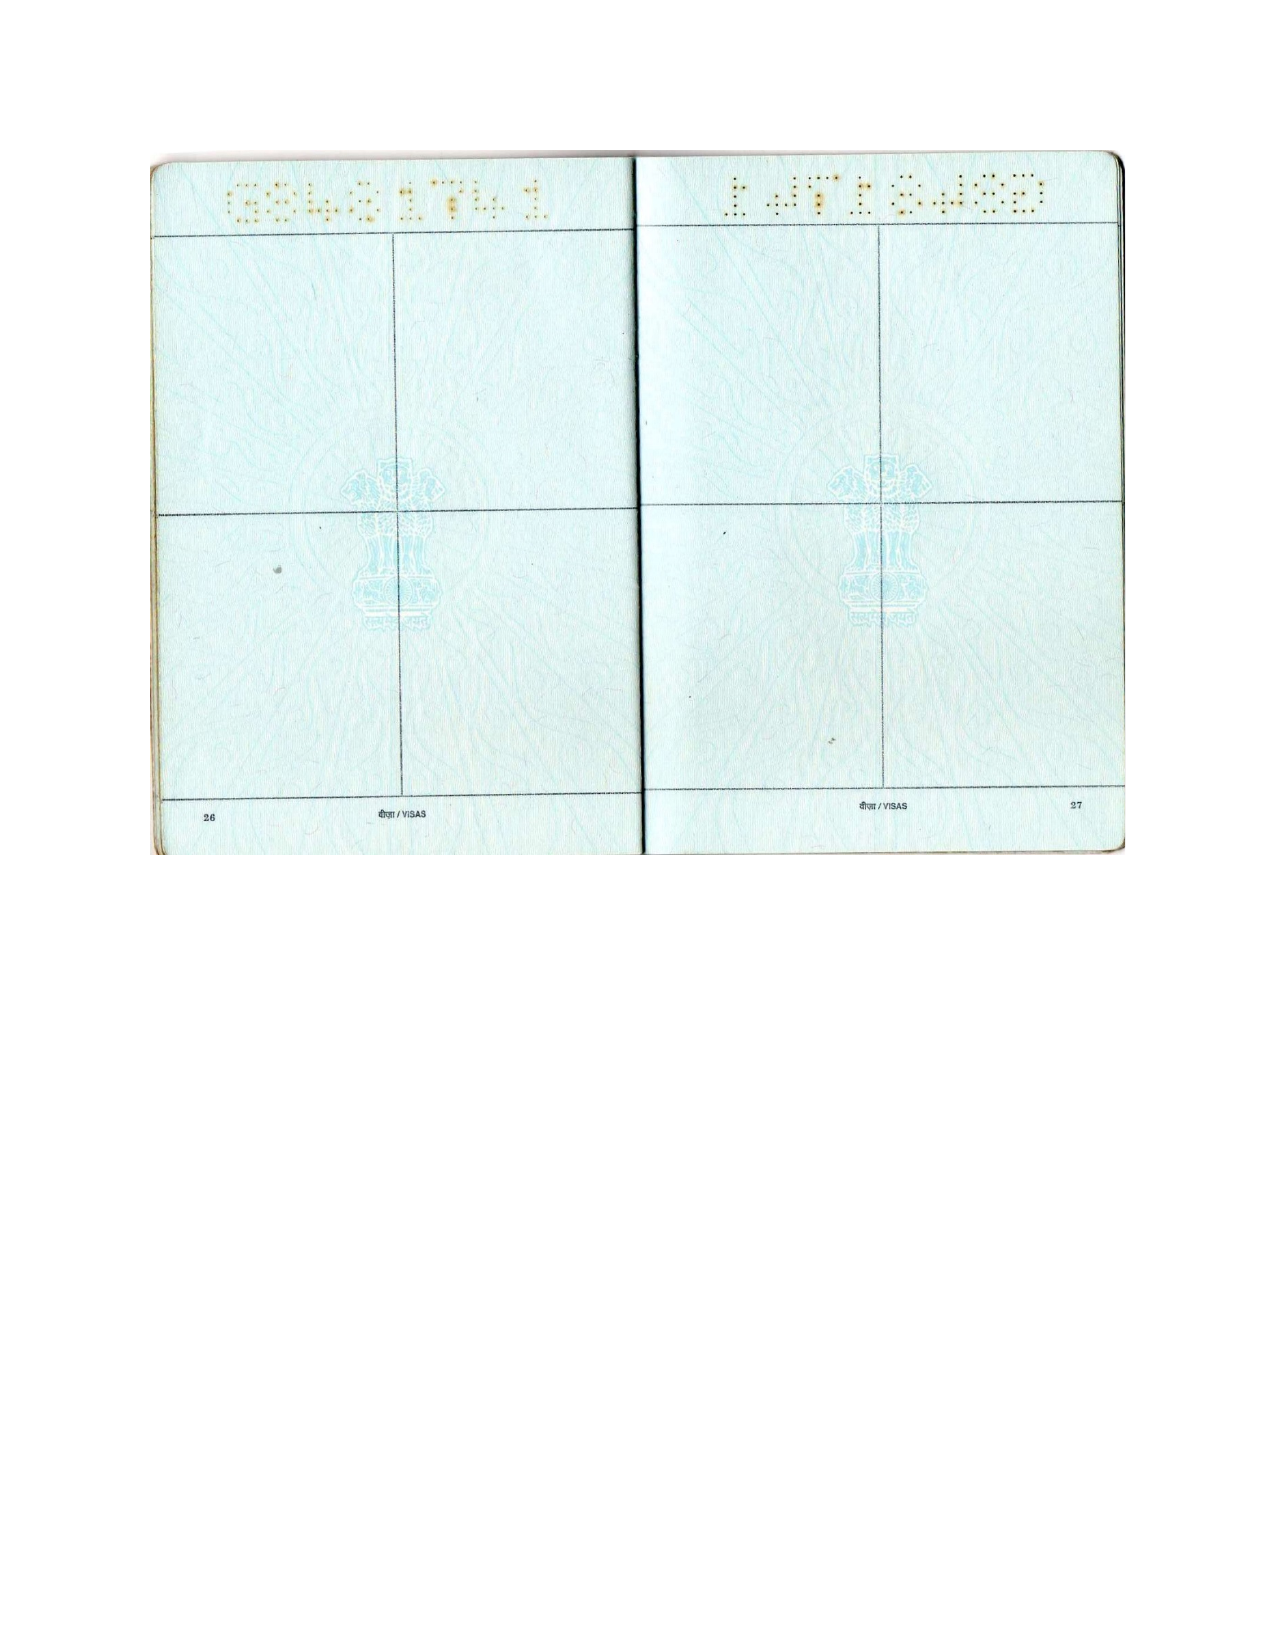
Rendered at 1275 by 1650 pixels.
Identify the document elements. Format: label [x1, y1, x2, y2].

picture [150, 150, 1125, 855]
